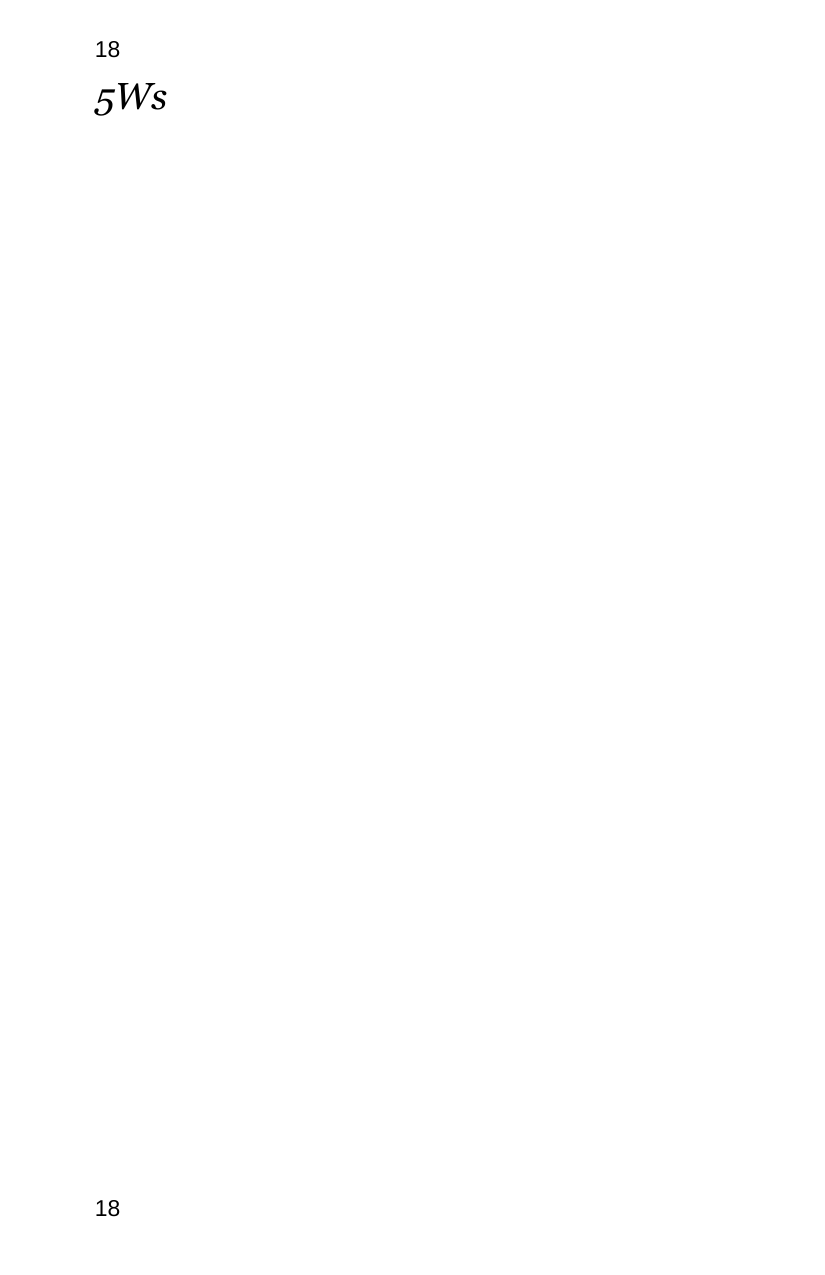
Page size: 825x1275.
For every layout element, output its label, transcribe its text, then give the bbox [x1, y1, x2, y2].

text 5Ws [94, 75, 750, 118]
